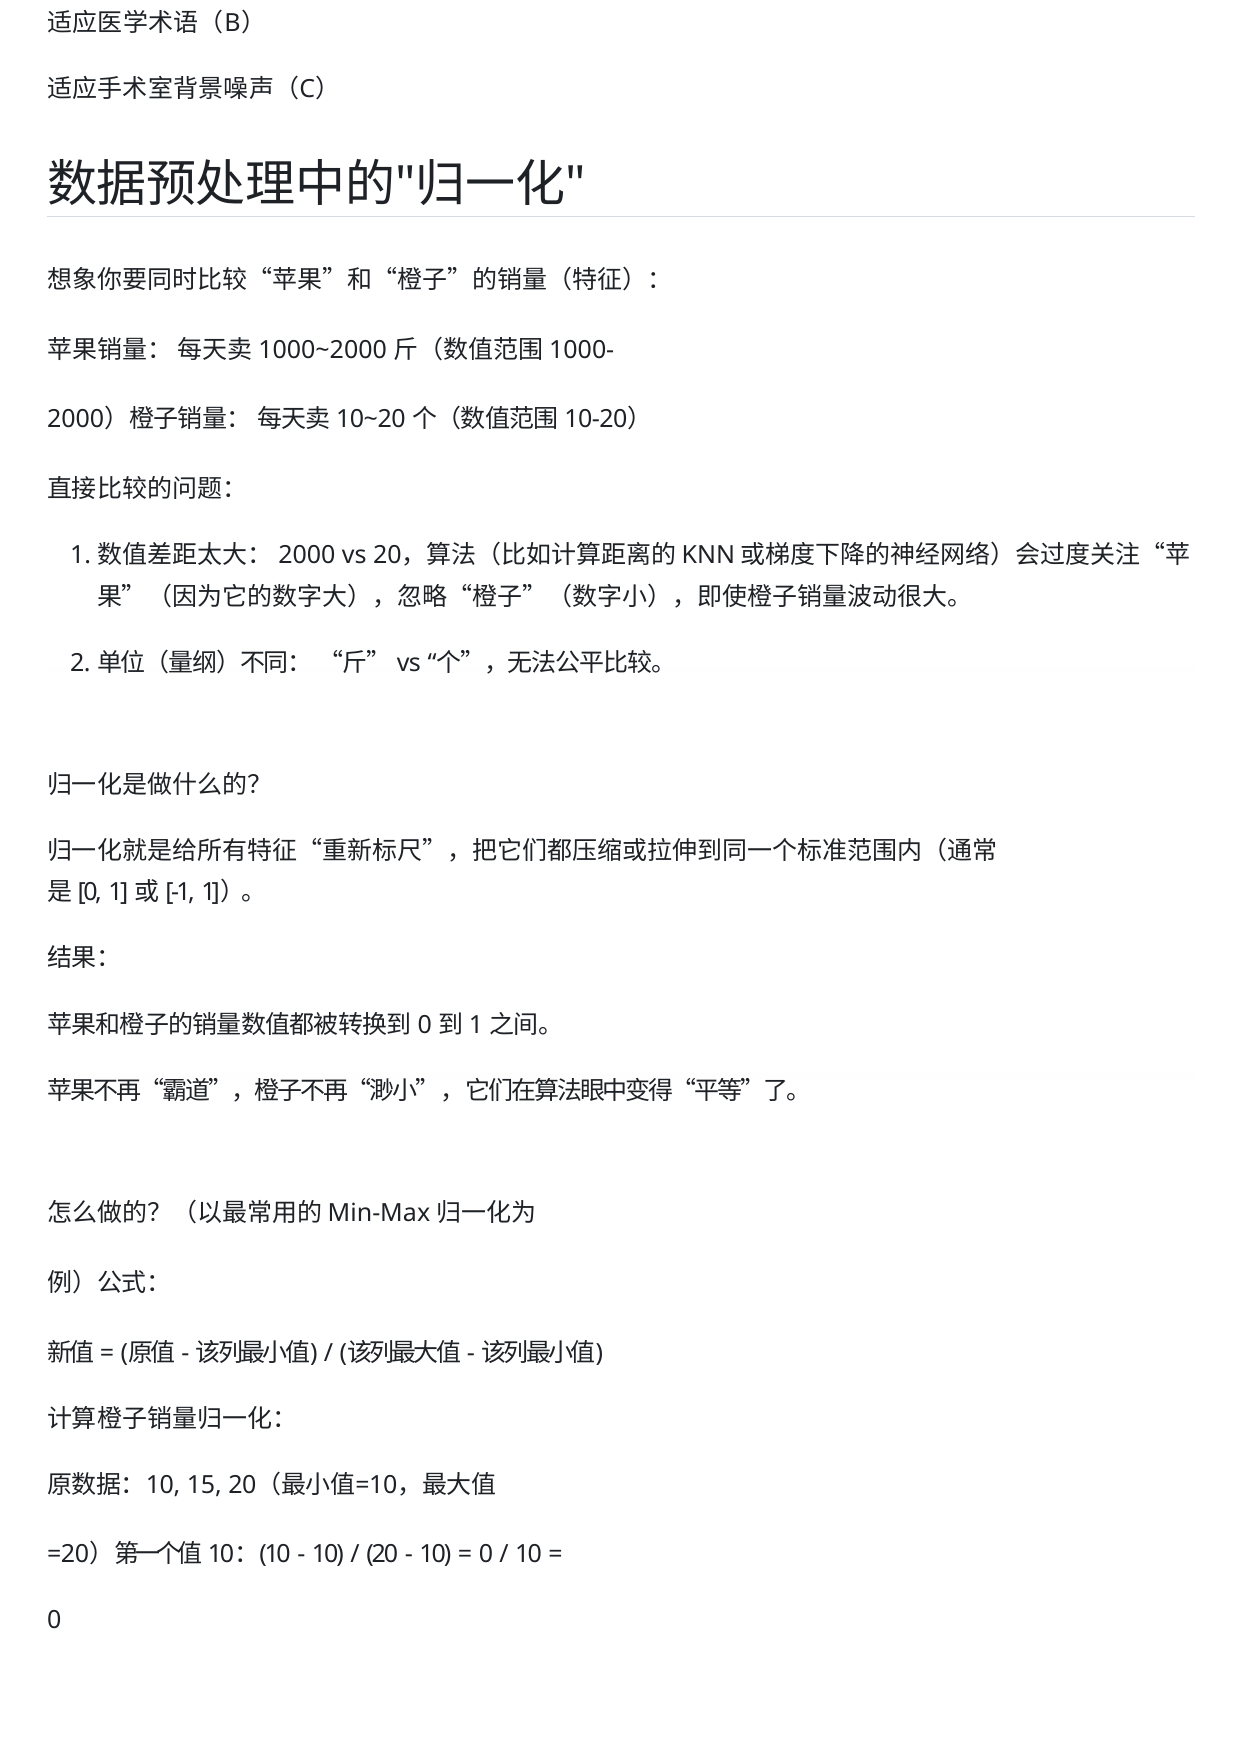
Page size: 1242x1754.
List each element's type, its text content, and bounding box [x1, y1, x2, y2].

text 结果： [47, 938, 1241, 974]
text 直接比较的问题： [47, 468, 1241, 505]
text 适应手术室背景噪声（C） [47, 68, 1241, 105]
text 果”（因为它的数字大），忽略“橙子”（数字小），即使橙子销量波动很大。 [97, 576, 1241, 612]
text 归一化是做什么的？ [47, 764, 1241, 801]
text 数据预处理中的"归一化" [47, 143, 1241, 216]
text 苹果和橙子的销量数值都被转换到 0 到 1 之间。 [47, 1004, 1241, 1040]
text 想象你要同时比较“苹果”和“橙子”的销量（特征）：苹果销量： 每天卖 1000~2000 斤（数值范围 1000-2000）橙子销量： 每天卖 10~20 个（数值范围 10-20） [47, 259, 690, 435]
text 怎么做的？（以最常用的 Min-Max 归一化为例）公式： [47, 1193, 579, 1298]
text 适应医学术语（B） [47, 2, 1241, 38]
text 计算橙子销量归一化： [47, 1398, 1241, 1434]
text 1. 数值差距太大： 2000 vs 20，算法（比如计算距离的KNN或梯度下降的神经网络）会过度关注“苹 [70, 535, 1241, 571]
text 苹果不再“霸道”，橙子不再“渺小”，它们在算法眼中变得“平等”了。 [47, 1070, 1241, 1106]
text 是 [0, 1] 或 [-1, 1]）。 [47, 872, 1241, 908]
text 2. 单位（量纲）不同： “斤” vs “个”，无法公平比较。 [70, 642, 1241, 678]
text 归一化就是给所有特征“重新标尺”，把它们都压缩或拉伸到同一个标准范围内（通常 [47, 831, 1241, 867]
text 新值 = (原值 - 该列最小值) / (该列最大值 - 该列最小值) [47, 1332, 1241, 1368]
text 原数据：10, 15, 20（最小值=10，最大值=20）第一个值 10：(10 - 10) / (20 - 10) = 0 / 10 = 0 [47, 1464, 563, 1636]
